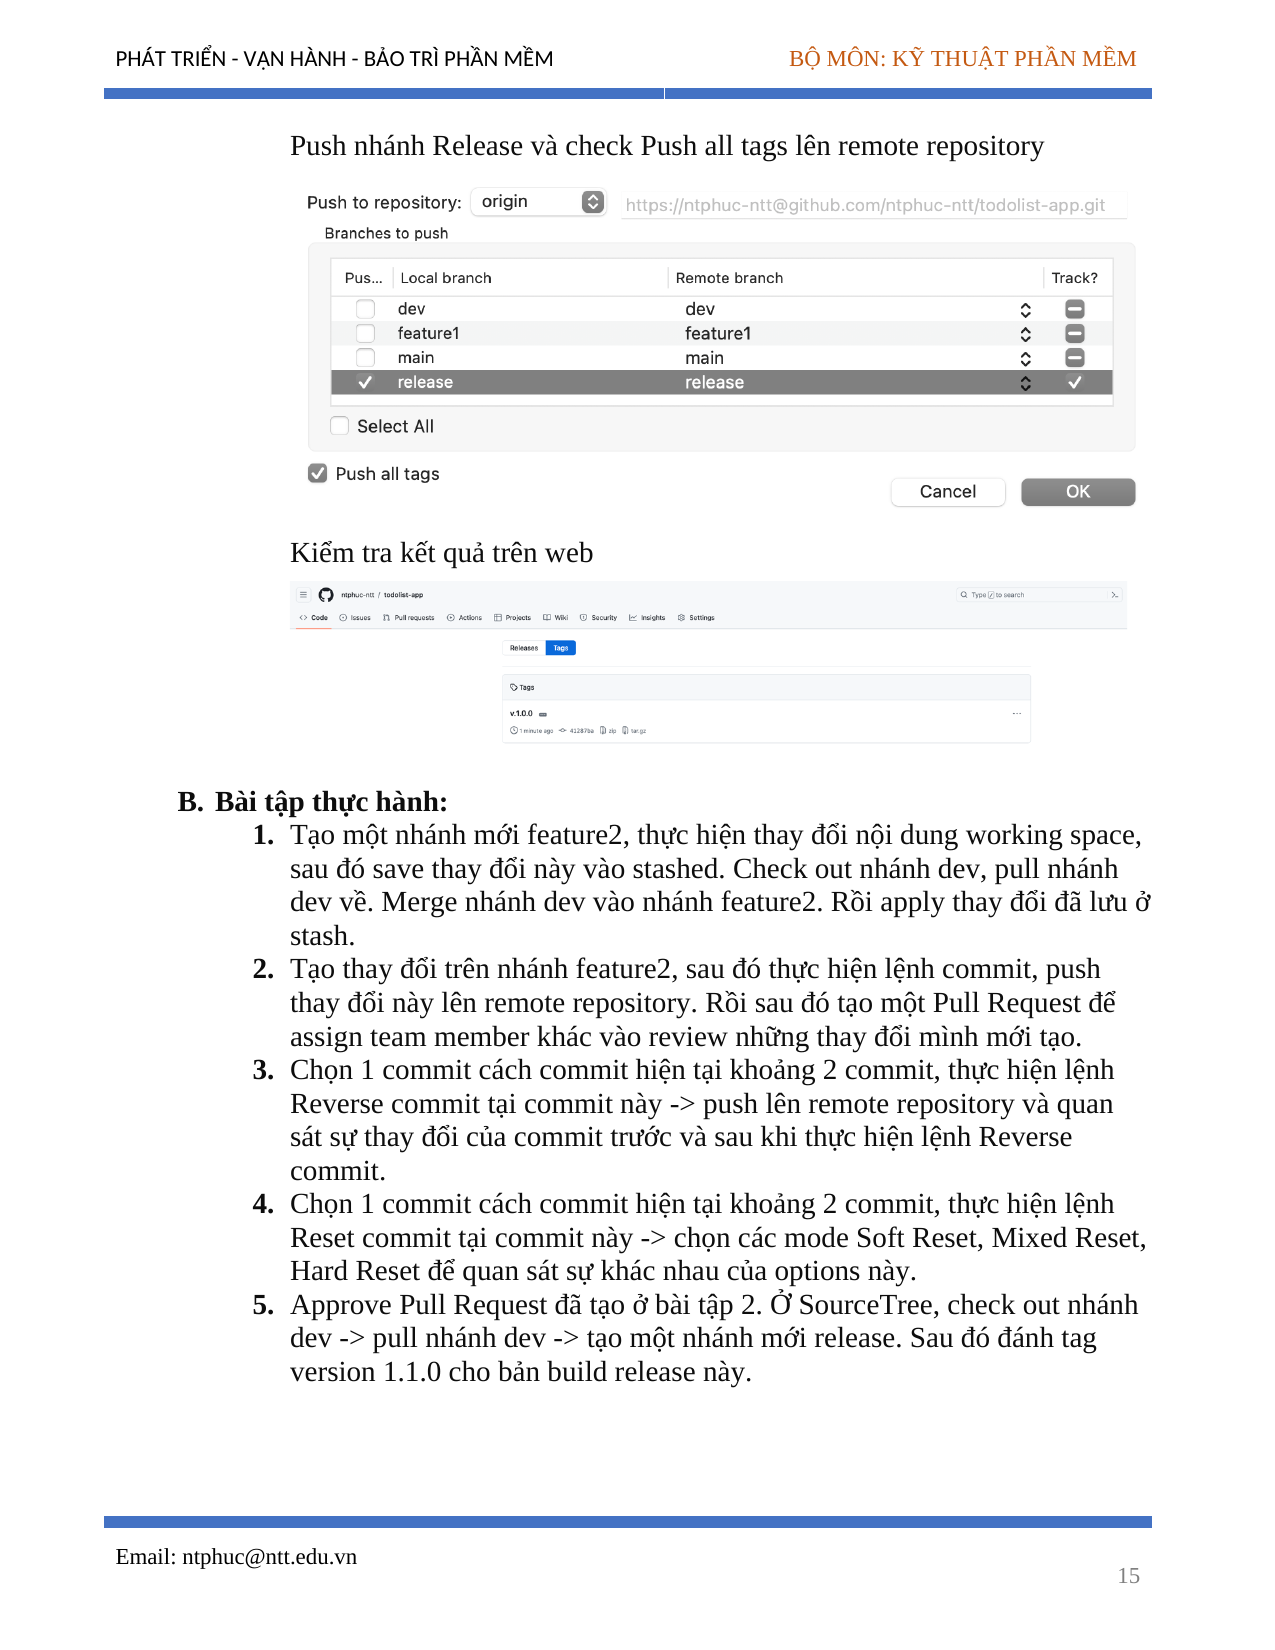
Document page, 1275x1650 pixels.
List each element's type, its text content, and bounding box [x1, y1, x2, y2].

list Tạo thay đổi trên nhánh feature2, sau đó thực hiện lệnh commit, push thay đổi này lên remote repository. Rồi sau đó tạo một Pull Request để assign team member khác vào review những thay đổi mình mới tạo. [252, 952, 1152, 1052]
picture [289, 173, 1150, 523]
list Hard Reset để quan sát sự khác nhau của options này. [290, 1253, 1152, 1287]
text Push nhánh Release và check Push all tags lên remote repository [290, 128, 1152, 161]
picture [289, 581, 1128, 755]
list Chọn 1 commit cách commit hiện tại khoảng 2 commit, thực hiện lệnh Reset commit tại commit này -> chọn các mode Soft Reset, Mixed Reset, [252, 1186, 1152, 1253]
list Bài tập thực hành: [177, 784, 1152, 817]
list Approve Pull Request đã tạo ở bài tập 2. Ở SourceTree, check out nhánh dev -> pull nhánh dev -> tạo một nhánh mới release. Sau đó đánh tag version 1.1.0 cho bản build release này. [252, 1287, 1152, 1388]
text Kiểm tra kết quả trên web [290, 535, 1152, 569]
list Chọn 1 commit cách commit hiện tại khoảng 2 commit, thực hiện lệnh Reverse commit tại commit này -> push lên remote repository và quan sát sự thay đổi của commit trước và sau khi thực hiện lệnh Reverse commit. [252, 1052, 1152, 1186]
list Tạo một nhánh mới feature2, thực hiện thay đổi nội dung working space, sau đó save thay đổi này vào stashed. Check out nhánh dev, pull nhánh dev về. Merge nhánh dev vào nhánh feature2. Rồi apply thay đổi đã lưu ở stash. [252, 817, 1152, 952]
